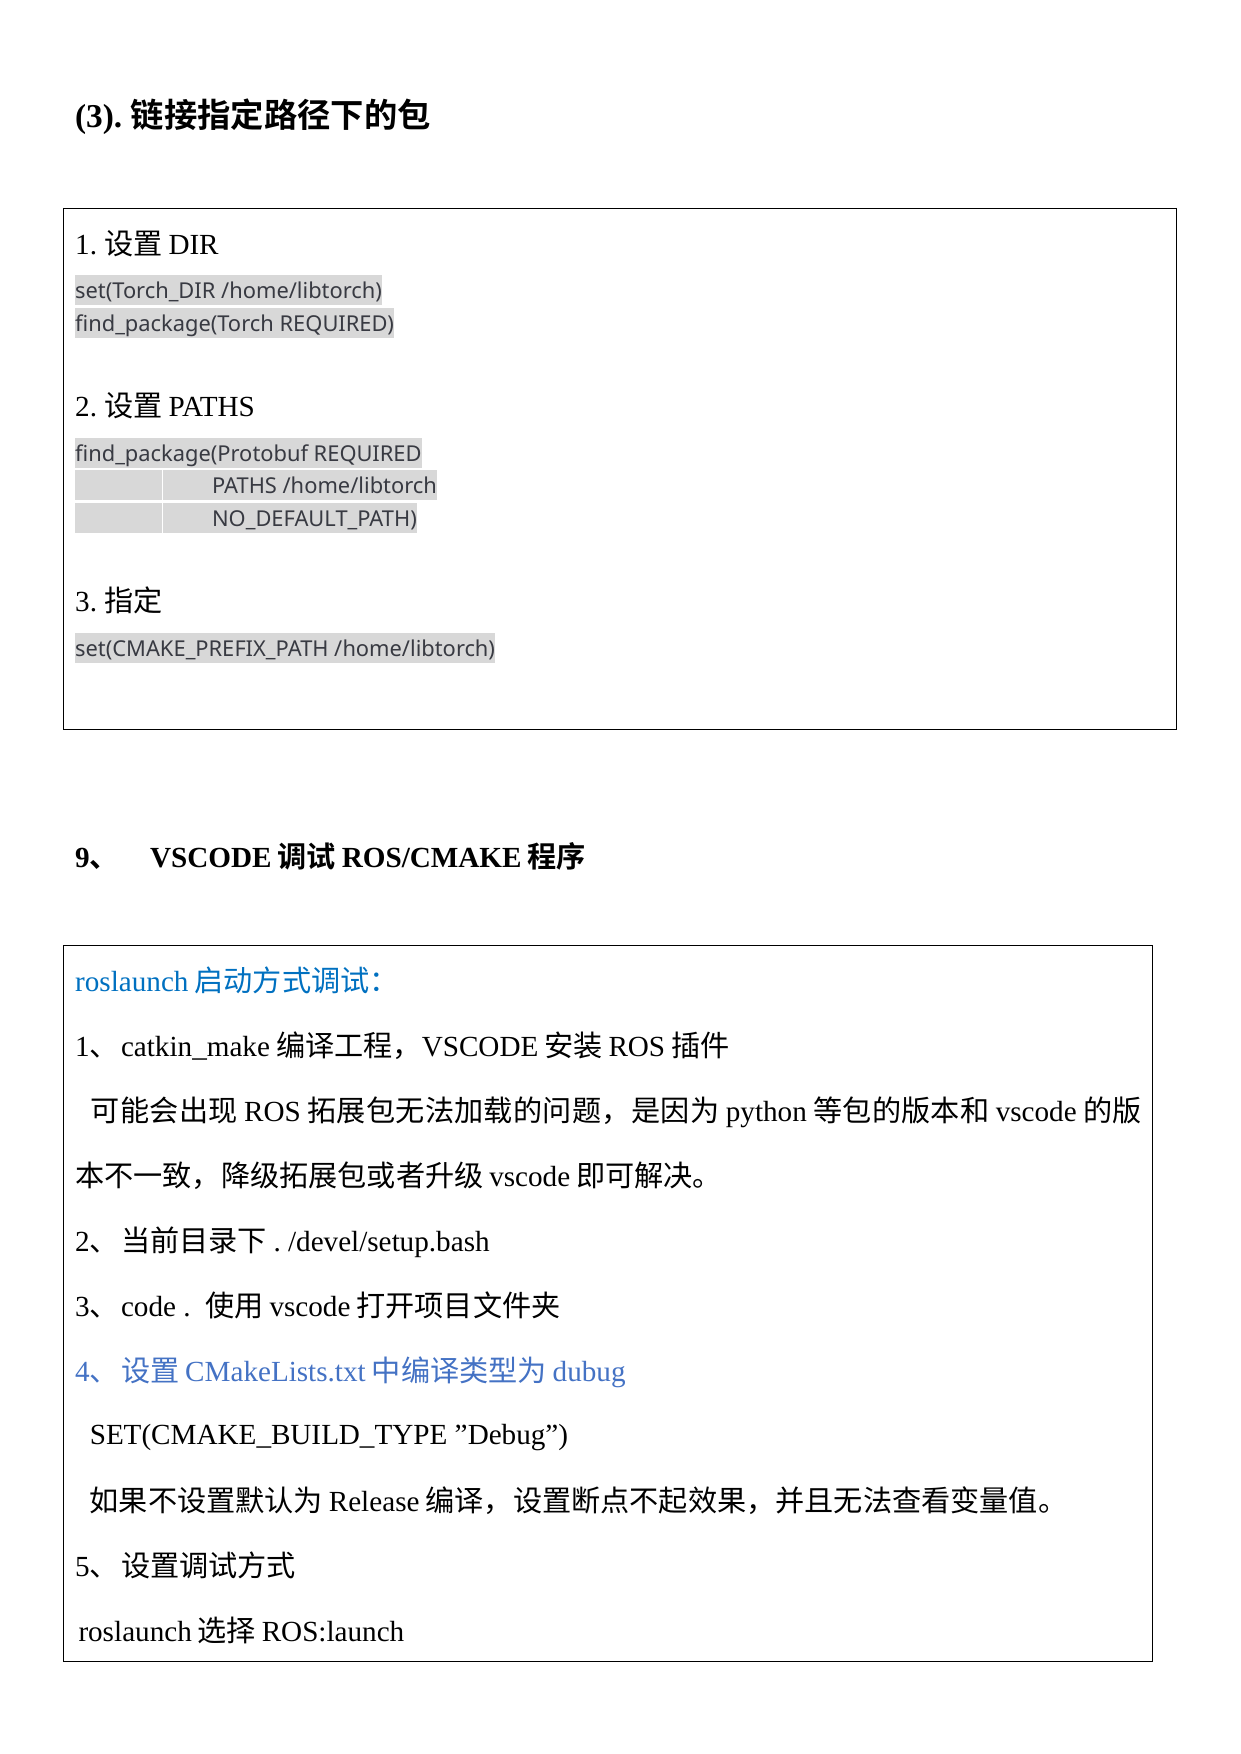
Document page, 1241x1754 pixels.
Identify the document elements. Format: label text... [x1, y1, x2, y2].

subtitle VSCODE调试ROS/CMAKE程序 [75, 822, 1165, 887]
table_header 1. 设置DIR set(Torch_DIR /home/libtorch) find_package(Torch REQUIRED) 2. 设置PATHS find_package(Protobuf REQUIRED PATHS /home/libtorch NO_DEFAULT_PATH) 3. 指定 set(CMAKE_PREFIX_PATH /home/libtorch) [64, 209, 1176, 729]
subtitle (3). 链接指定路径下的包 [75, 81, 1165, 146]
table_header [64, 946, 1152, 1661]
